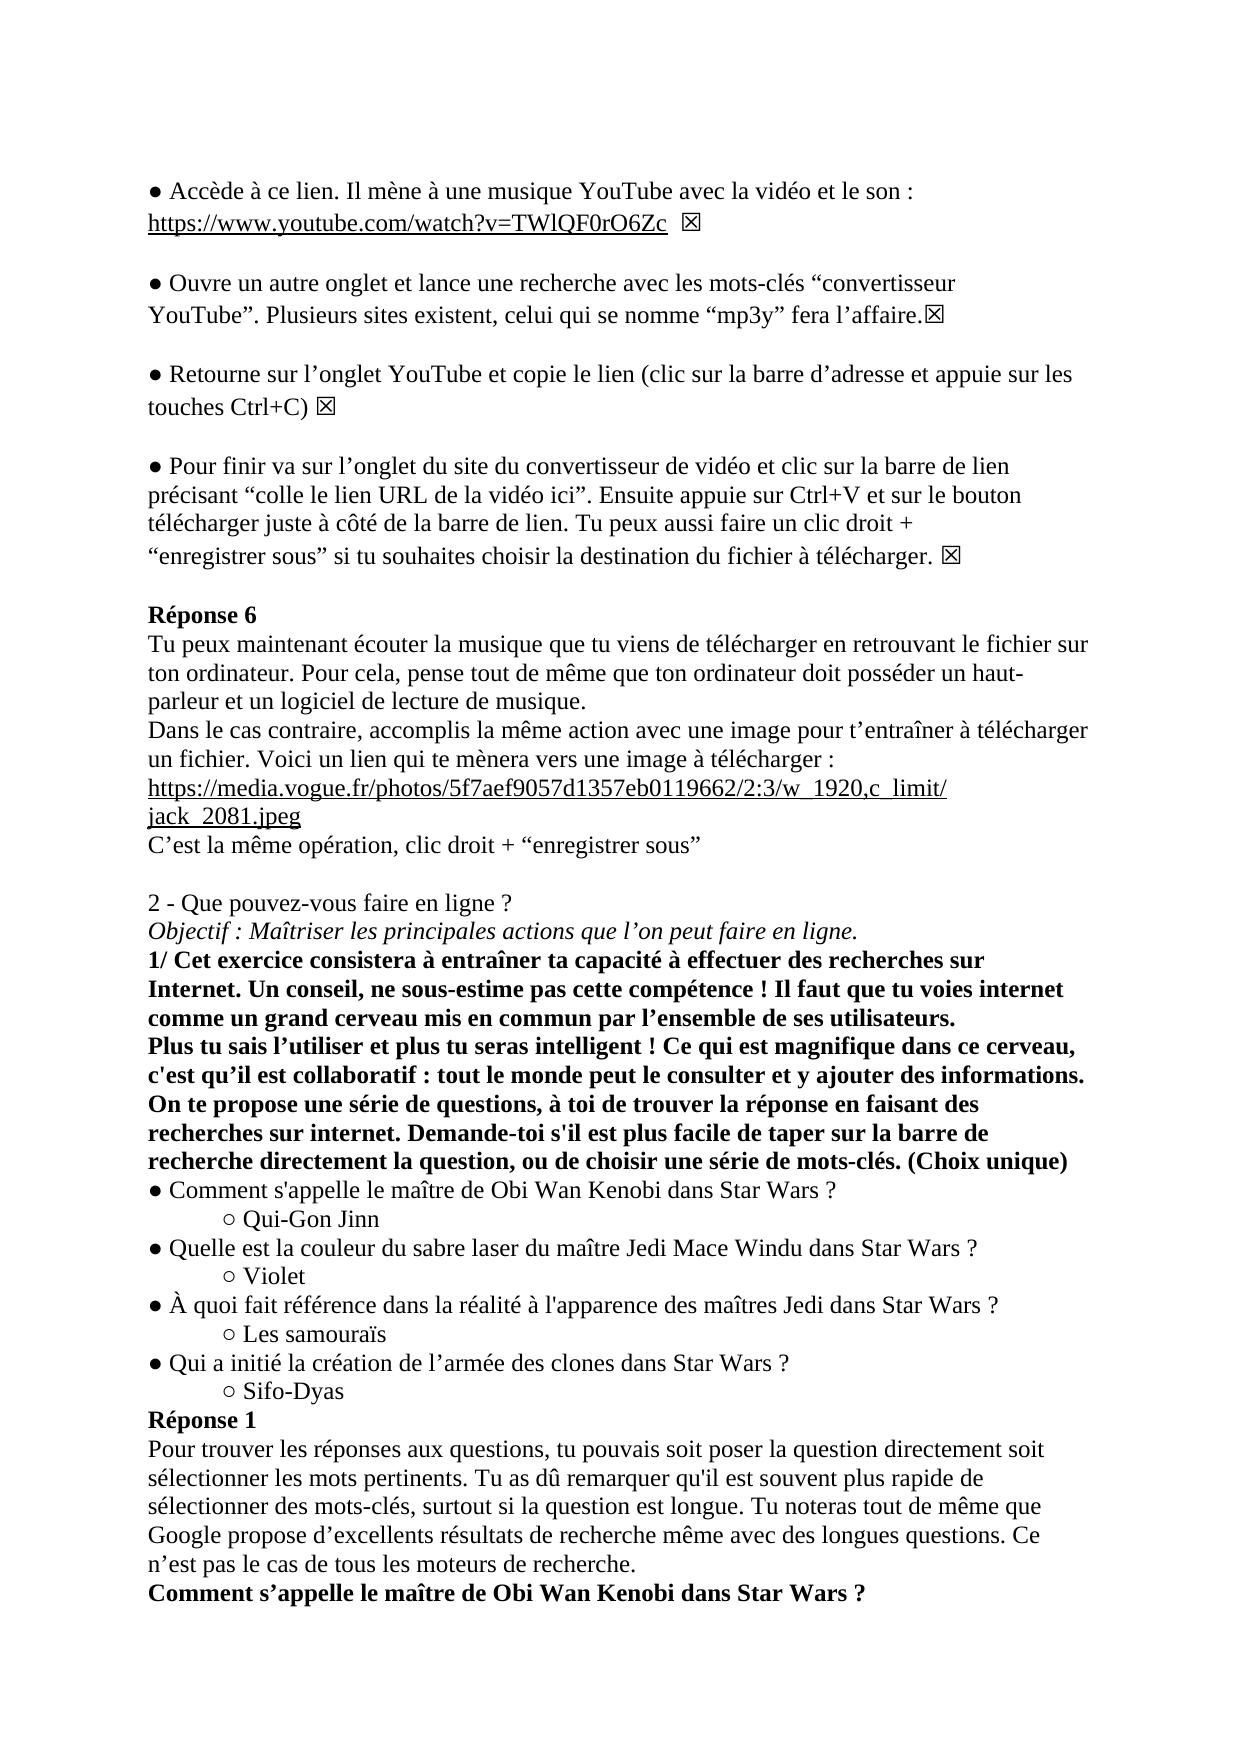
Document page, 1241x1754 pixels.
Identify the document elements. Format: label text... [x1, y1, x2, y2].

text 1/ Cet exercice consistera à entraîner ta capacité à effectuer des recherches sur [148, 945, 1093, 974]
text Pour trouver les réponses aux questions, tu pouvais soit poser la question directement soit sélectionner les mots pertinents. Tu as dû remarquer qu'il est souvent plus rapide de sélectionner des mots-clés, surtout si la question est longue. Tu noteras tout de même que [148, 1434, 1093, 1520]
text ○ Les samouraïs [221, 1319, 1093, 1348]
text Comment s’appelle le maître de Obi Wan Kenobi dans Star Wars ? [148, 1578, 1093, 1606]
text ○ Qui-Gon Jinn [221, 1204, 1093, 1233]
text Réponse 1 [148, 1405, 1093, 1434]
text Objectif : Maîtriser les principales actions que l’on peut faire en ligne. [148, 916, 1093, 945]
text Réponse 6 [148, 600, 1093, 629]
text Google propose d’excellents résultats de recherche même avec des longues questions. Ce n’est pas le cas de tous les moteurs de recherche. [148, 1520, 1093, 1578]
text C’est la même opération, clic droit + “enregistrer sous” [148, 830, 1093, 859]
text ○ Violet [221, 1261, 1093, 1290]
text 2 - Que pouvez-vous faire en ligne ? [148, 888, 1093, 916]
text Tu peux maintenant écouter la musique que tu viens de télécharger en retrouvant le fichier sur ton ordinateur. Pour cela, pense tout de même que ton ordinateur doit posséder un haut-parleur et un logiciel de lecture de musique. [148, 629, 1093, 715]
text ● Accède à ce lien. Il mène à une musique YouTube avec la vidéo et le son : [148, 176, 1093, 205]
text ○ Sifo-Dyas [148, 1376, 1093, 1405]
text YouTube”. Plusieurs sites existent, celui qui se nomme “mp3y” fera l’affaire. [148, 297, 1093, 331]
text ● Qui a initié la création de l’armée des clones dans Star Wars ? [148, 1348, 1093, 1376]
text On te propose une série de questions, à toi de trouver la réponse en faisant des recherches sur internet. Demande-toi s'il est plus facile de taper sur la barre de recherche directement la question, ou de choisir une série de mots-clés. (Choix unique) [148, 1089, 1093, 1175]
text ● Ouvre un autre onglet et lance une recherche avec les mots-clés “convertisseur [148, 268, 1093, 297]
text ● Pour finir va sur l’onglet du site du convertisseur de vidéo et clic sur la barre de lien précisant “colle le lien URL de la vidéo ici”. Ensuite appuie sur Ctrl+V et sur le bouton télécharger juste à côté de la barre de lien. Tu peux aussi faire un clic droit + [148, 451, 1093, 537]
text Plus tu sais l’utiliser et plus tu seras intelligent ! Ce qui est magnifique dans ce cerveau, c'est qu’il est collaboratif : tout le monde peut le consulter et y ajouter des informations. [148, 1031, 1093, 1089]
text ● Comment s'appelle le maître de Obi Wan Kenobi dans Star Wars ? [148, 1175, 1093, 1204]
text “enregistrer sous” si tu souhaites choisir la destination du fichier à télécharger. [148, 537, 1093, 571]
text Dans le cas contraire, accomplis la même action avec une image pour t’entraîner à télécharger un fichier. Voici un lien qui te mènera vers une image à télécharger : [148, 715, 1093, 773]
text Internet. Un conseil, ne sous-estime pas cette compétence ! Il faut que tu voies internet comme un grand cerveau mis en commun par l’ensemble de ses utilisateurs. [148, 974, 1093, 1031]
text ● Retourne sur l’onglet YouTube et copie le lien (clic sur la barre d’adresse et appuie sur les touches Ctrl+C) [148, 359, 1093, 422]
text https://media.vogue.fr/photos/5f7aef9057d1357eb0119662/2:3/w_1920,c_limit/jack_2081.jpeg [148, 773, 1093, 830]
text ● Quelle est la couleur du sabre laser du maître Jedi Mace Windu dans Star Wars ? [148, 1233, 1093, 1261]
text https://www.youtube.com/watch?v=TWlQF0rO6Zc [148, 205, 1093, 239]
text ● À quoi fait référence dans la réalité à l'apparence des maîtres Jedi dans Star Wars ? [148, 1290, 1093, 1319]
